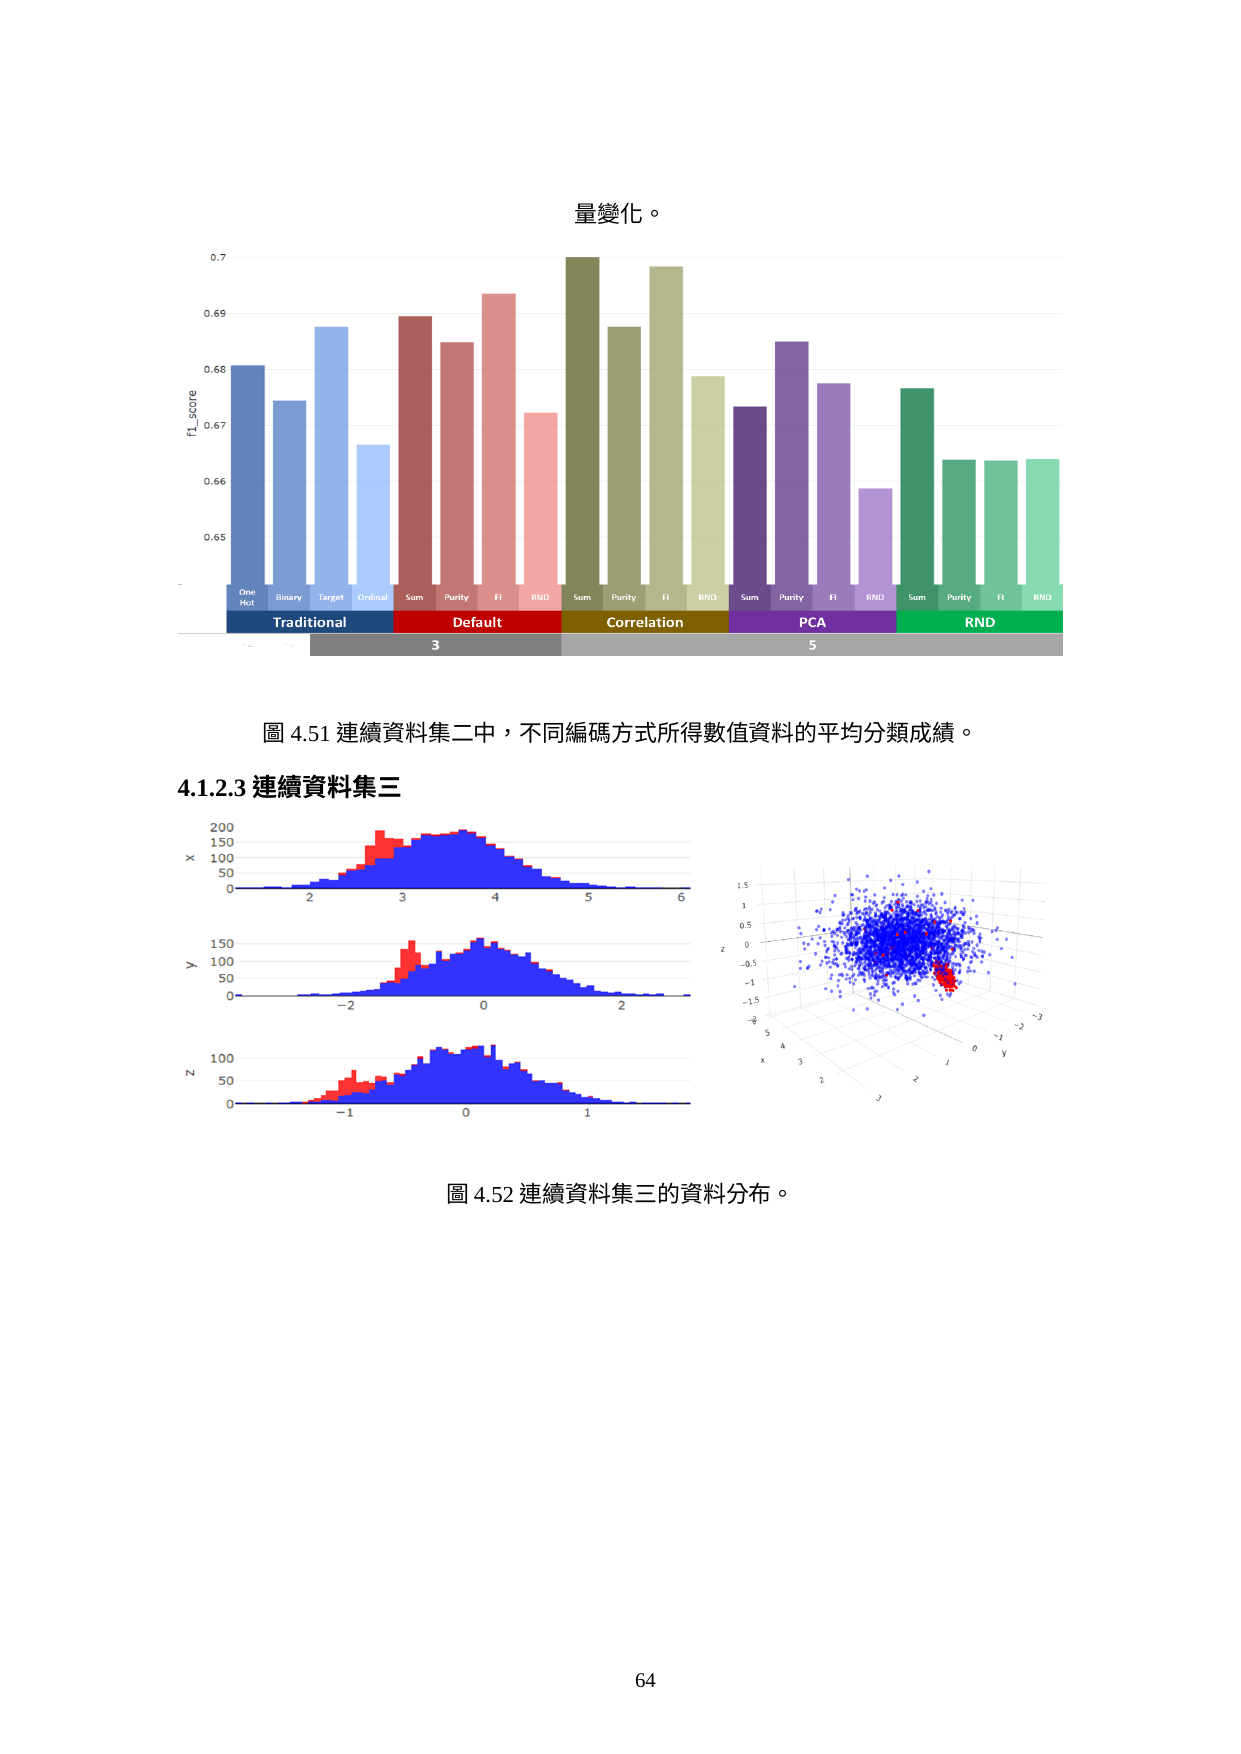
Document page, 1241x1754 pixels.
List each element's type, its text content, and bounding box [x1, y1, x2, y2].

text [177, 194, 1063, 231]
picture [177, 822, 1063, 1147]
subtitle 連續資料集三 [177, 766, 1063, 804]
picture [177, 248, 1063, 662]
